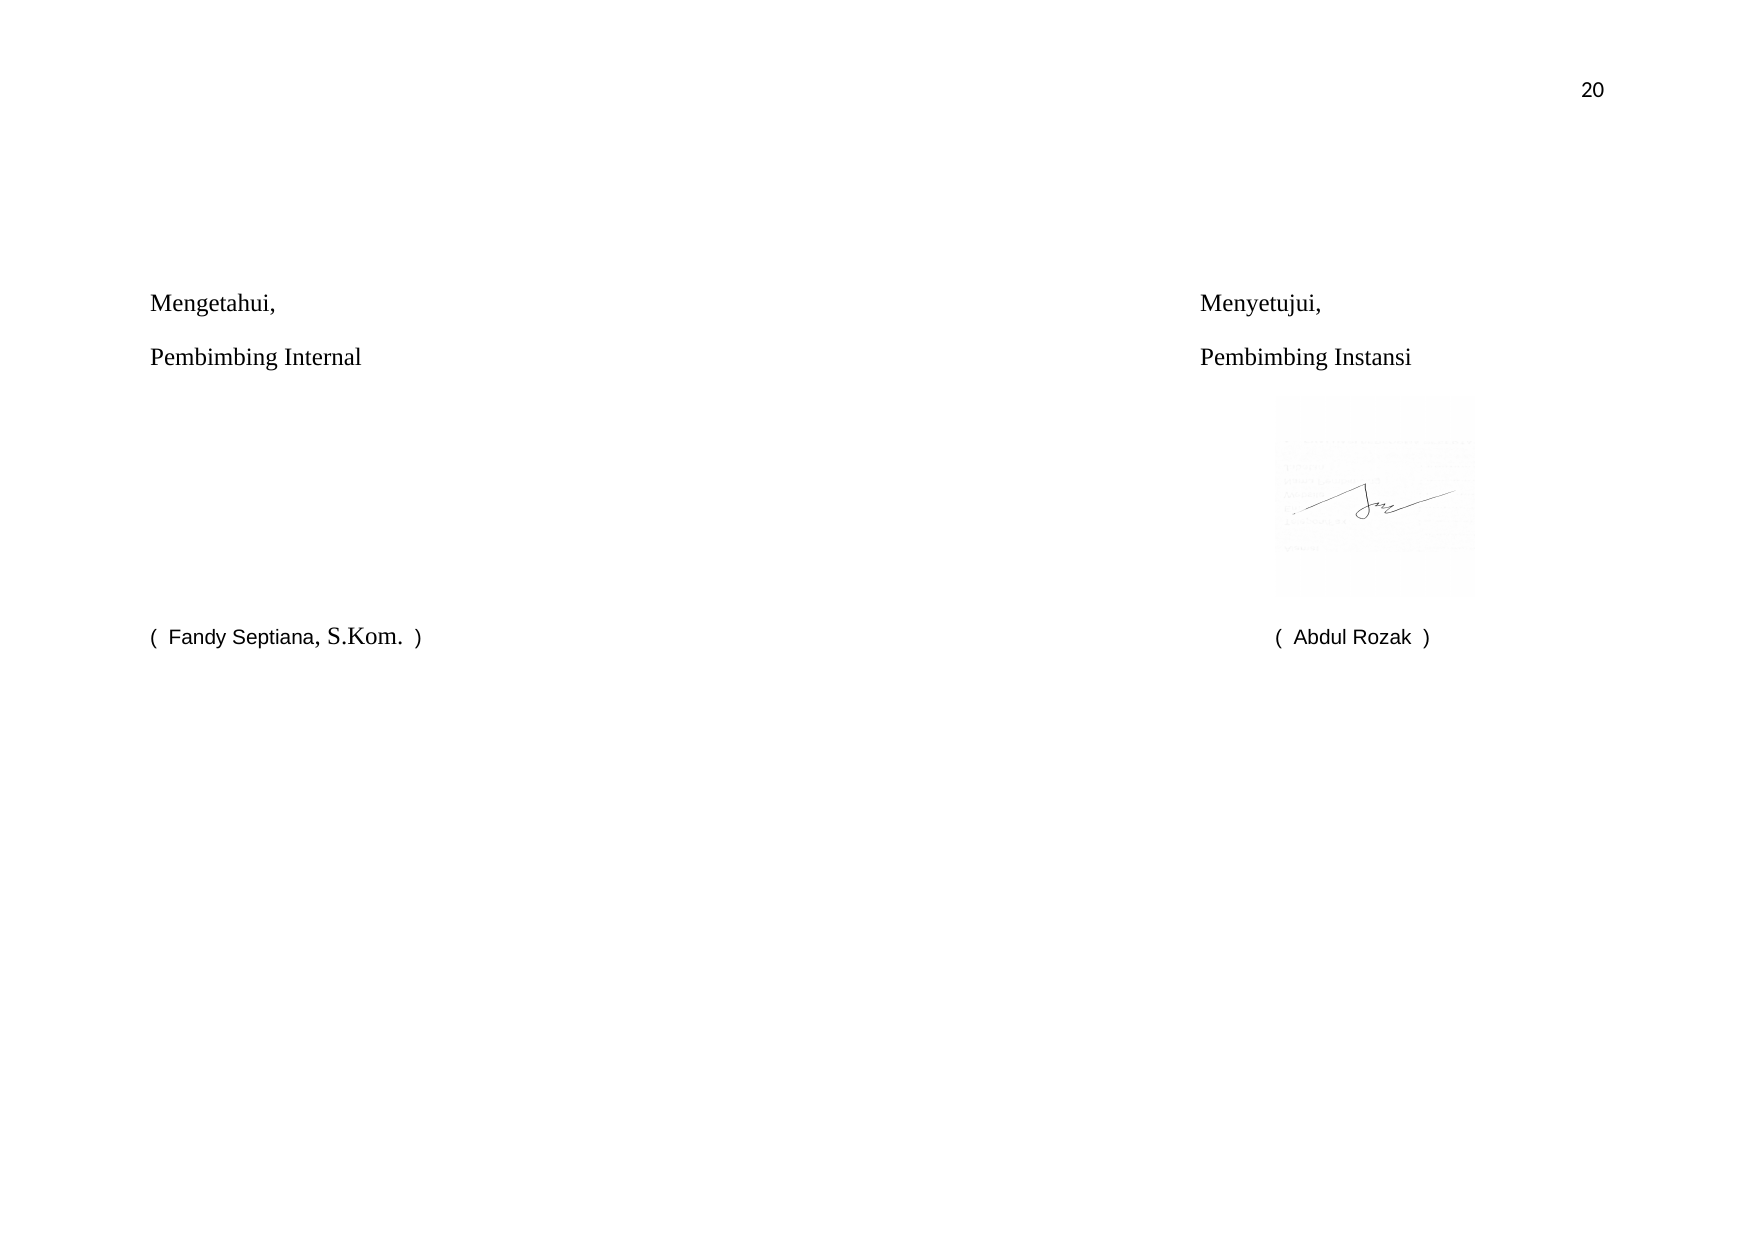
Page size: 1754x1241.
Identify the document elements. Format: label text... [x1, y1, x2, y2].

text Mengetahui, Menyetujui, [150, 288, 1604, 317]
text Pembimbing Internal Pembimbing Instansi [150, 342, 1604, 371]
text ( Fandy Septiana, S.Kom. ) ( Abdul Rozak ) [150, 621, 1604, 650]
picture [1275, 396, 1475, 597]
